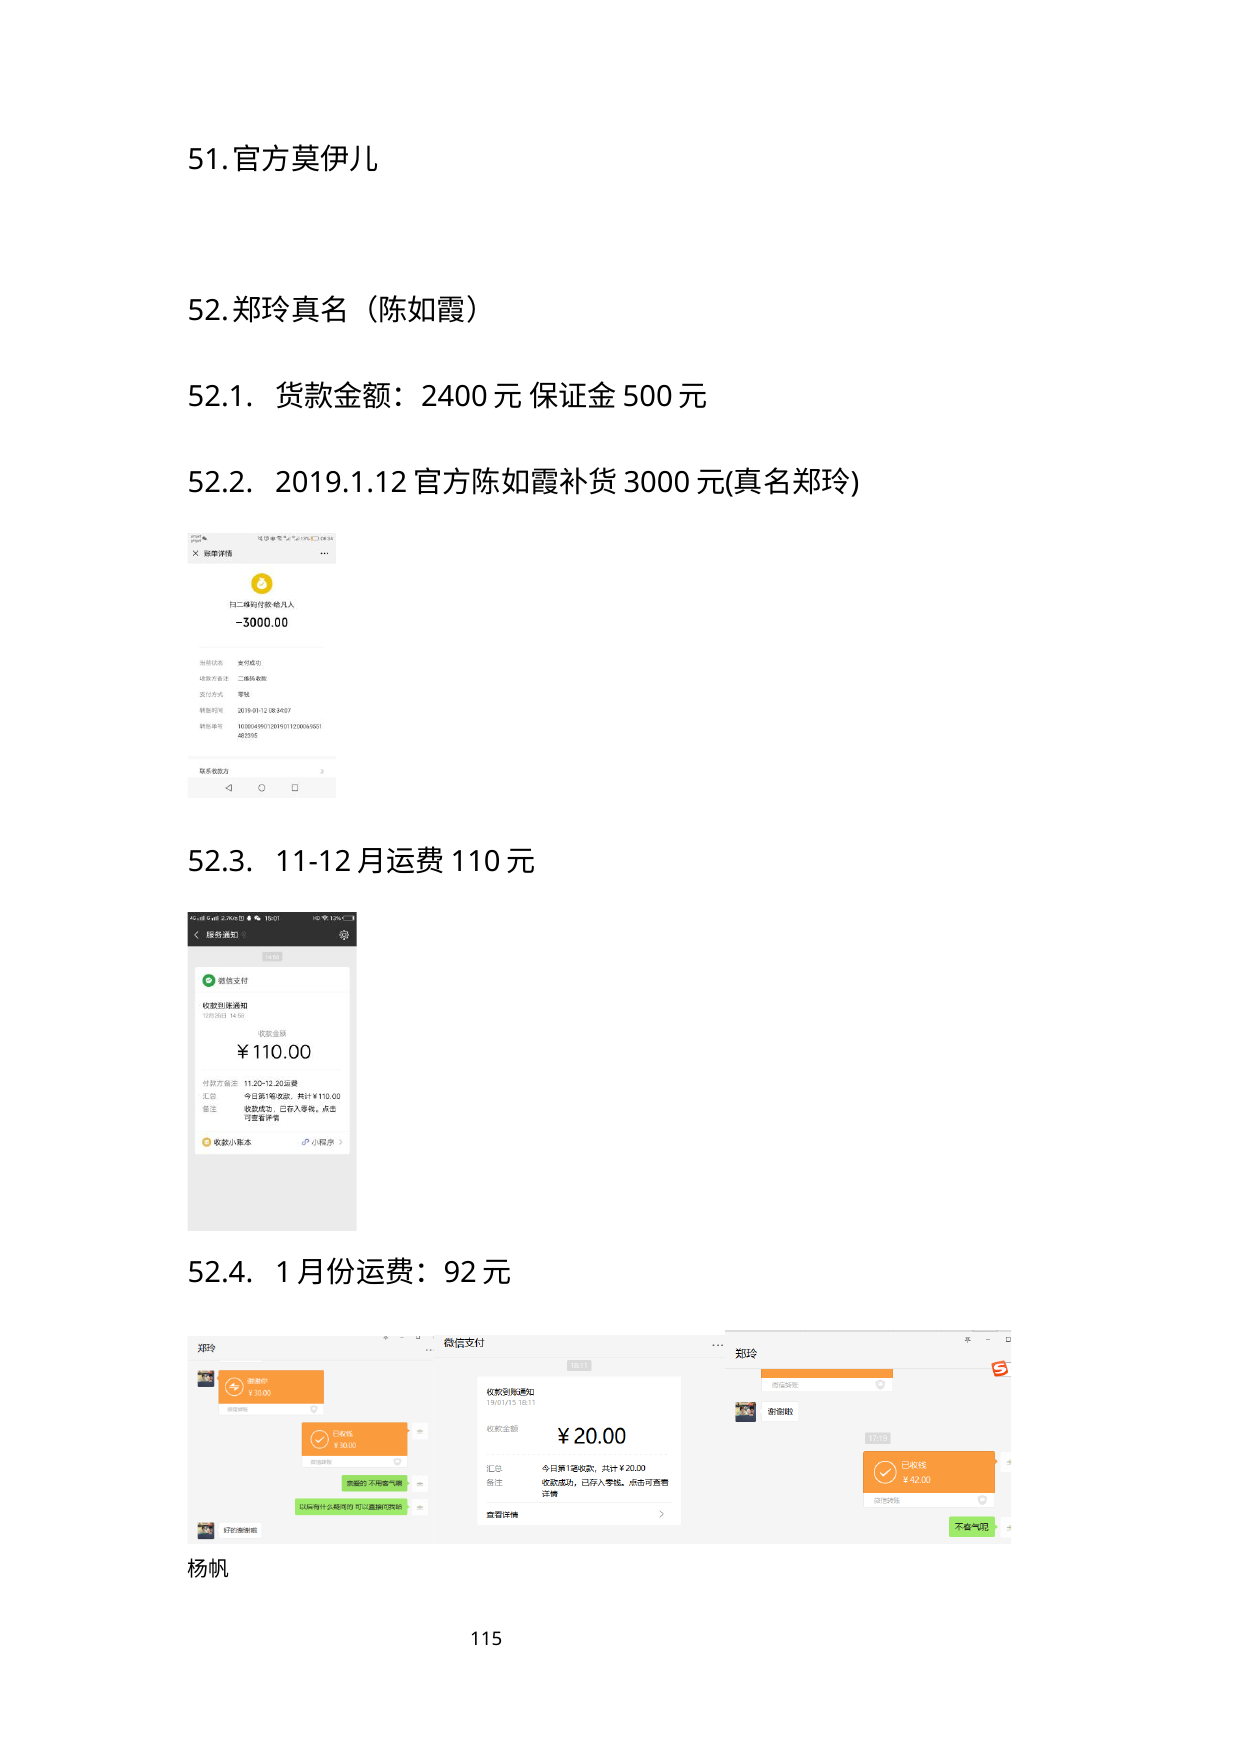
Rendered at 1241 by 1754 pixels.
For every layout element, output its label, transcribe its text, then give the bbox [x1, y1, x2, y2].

subtitle 郑玲真名（陈如霞） [187, 275, 1053, 340]
subtitle 1月份运费：92元 [187, 1237, 1053, 1302]
subtitle 2019.1.12官方陈如霞补货3000元(真名郑玲) [187, 447, 1053, 512]
subtitle 官方莫伊儿 [187, 124, 1053, 189]
text 杨帆 [187, 1551, 1053, 1583]
picture [187, 533, 336, 798]
subtitle 货款金额：2400元 保证金500元 [187, 361, 1053, 426]
subtitle 11-12月运费110元 [187, 826, 1053, 891]
picture [187, 912, 357, 1231]
picture [187, 1330, 1012, 1544]
